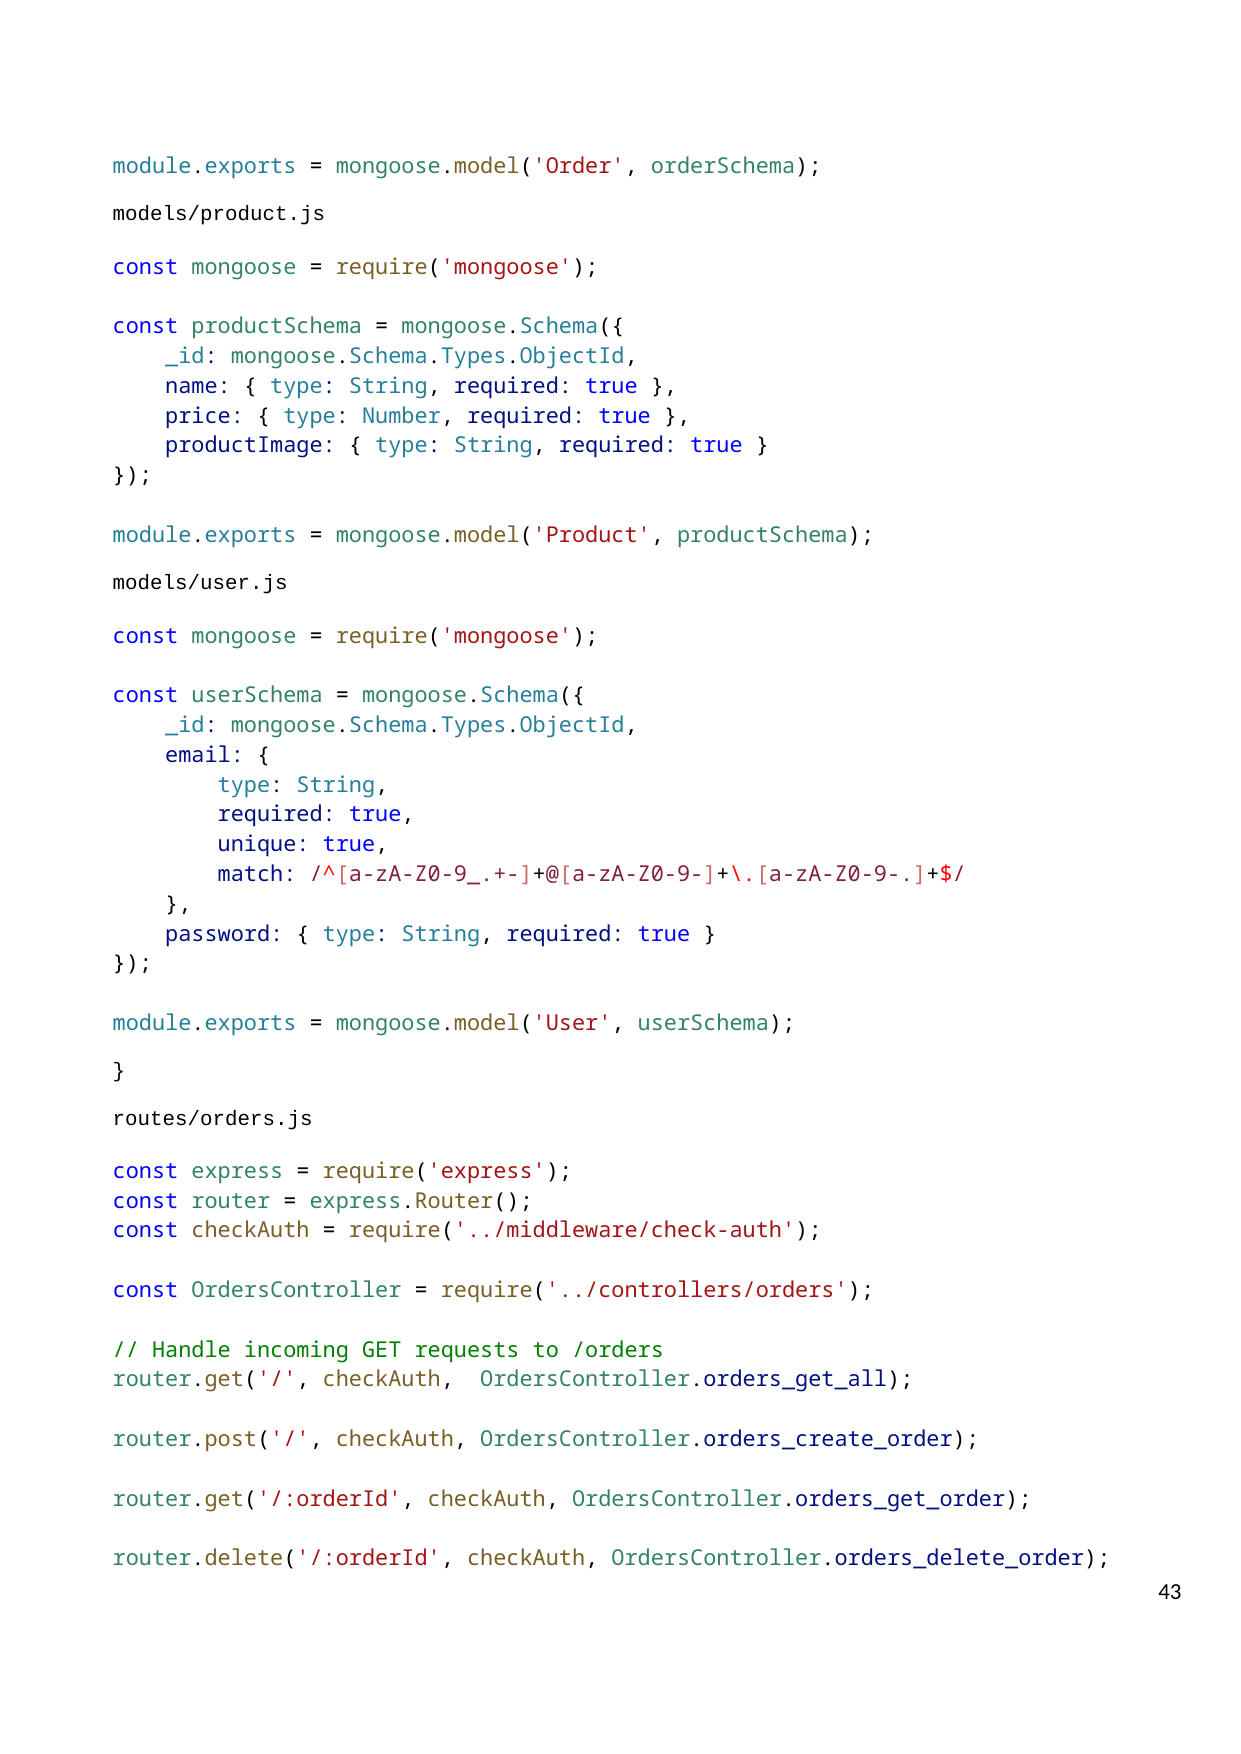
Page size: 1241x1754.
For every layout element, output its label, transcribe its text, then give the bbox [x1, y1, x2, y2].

text routes/orders.js [112, 1108, 1181, 1131]
text const router = express.Router(); [112, 1185, 1181, 1214]
text type: String, [112, 768, 1181, 798]
text _id: mongoose.Schema.Types.ObjectId, [112, 709, 1181, 739]
text models/user.js [112, 572, 1181, 596]
text const userSchema = mongoose.Schema({ [112, 679, 1181, 709]
text price: { type: Number, required: true }, [112, 400, 1181, 429]
text const express = require('express'); [112, 1155, 1181, 1185]
text }, [112, 888, 1181, 917]
text }); [112, 947, 1181, 977]
text router.post('/', checkAuth, OrdersController.orders_create_order); [112, 1423, 1181, 1453]
text module.exports = mongoose.model('Order', orderSchema); [112, 150, 1181, 180]
text const OrdersController = require('../controllers/orders'); [112, 1274, 1181, 1304]
text password: { type: String, required: true } [112, 917, 1181, 947]
text _id: mongoose.Schema.Types.ObjectId, [112, 340, 1181, 370]
text router.get('/:orderId', checkAuth, OrdersController.orders_get_order); [112, 1483, 1181, 1512]
text const mongoose = require('mongoose'); [112, 251, 1181, 281]
text // Handle incoming GET requests to /orders [112, 1334, 1181, 1363]
text const mongoose = require('mongoose'); [112, 619, 1181, 649]
text }); [112, 459, 1181, 489]
text } [112, 1060, 1181, 1084]
text match: /^[a-zA-Z0-9_.+-]+@[a-zA-Z0-9-]+\.[a-zA-Z0-9-.]+$/ [112, 858, 1181, 888]
text email: { [112, 739, 1181, 768]
text router.get('/', checkAuth, OrdersController.orders_get_all); [112, 1363, 1181, 1393]
text productImage: { type: String, required: true } [112, 429, 1181, 459]
text required: true, [112, 798, 1181, 828]
text module.exports = mongoose.model('Product', productSchema); [112, 519, 1181, 549]
text module.exports = mongoose.model('User', userSchema); [112, 1007, 1181, 1037]
text router.delete('/:orderId', checkAuth, OrdersController.orders_delete_order); [112, 1542, 1181, 1572]
text const productSchema = mongoose.Schema({ [112, 310, 1181, 340]
text unique: true, [112, 828, 1181, 858]
text models/product.js [112, 203, 1181, 227]
text const checkAuth = require('../middleware/check-auth'); [112, 1214, 1181, 1244]
text name: { type: String, required: true }, [112, 370, 1181, 400]
